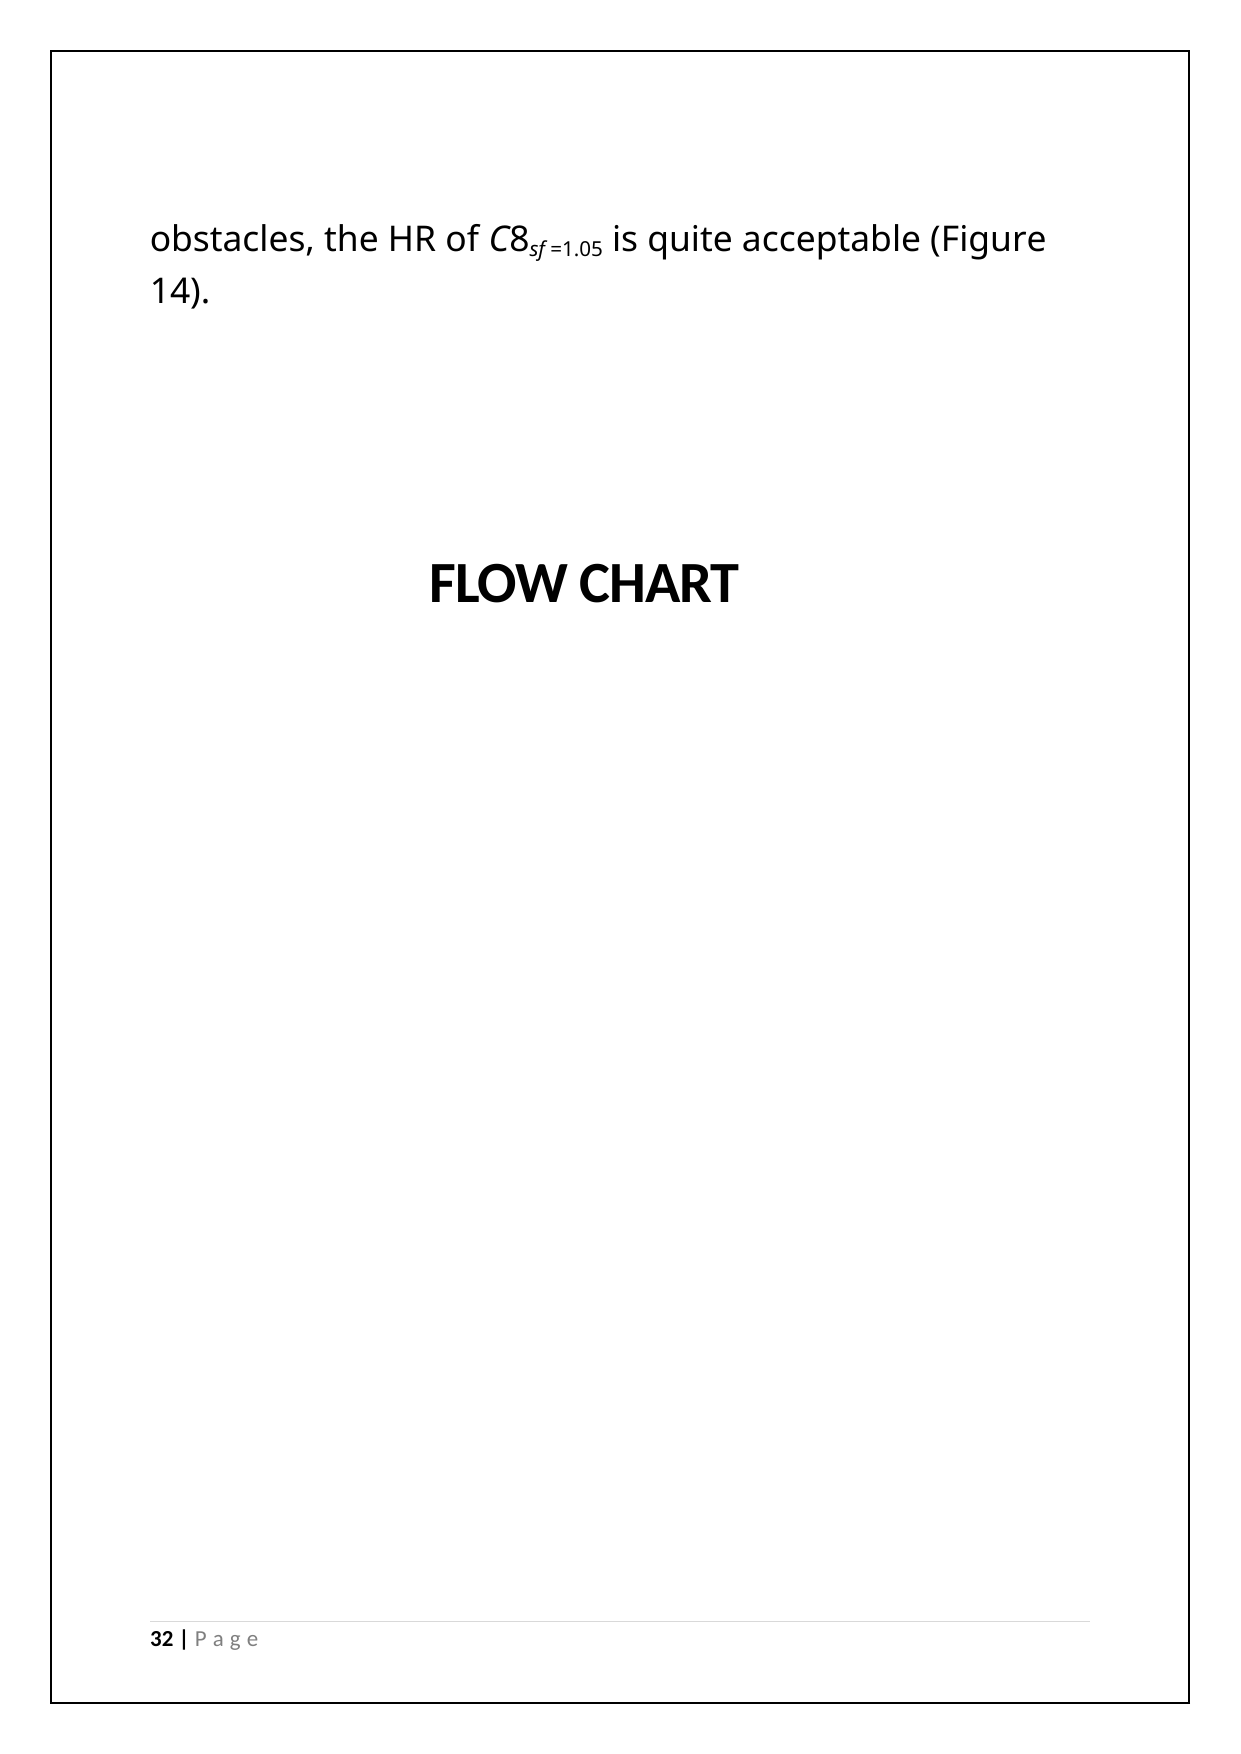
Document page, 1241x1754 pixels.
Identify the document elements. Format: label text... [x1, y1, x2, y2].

title FLOW CHART [150, 546, 1090, 617]
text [149, 214, 1086, 314]
